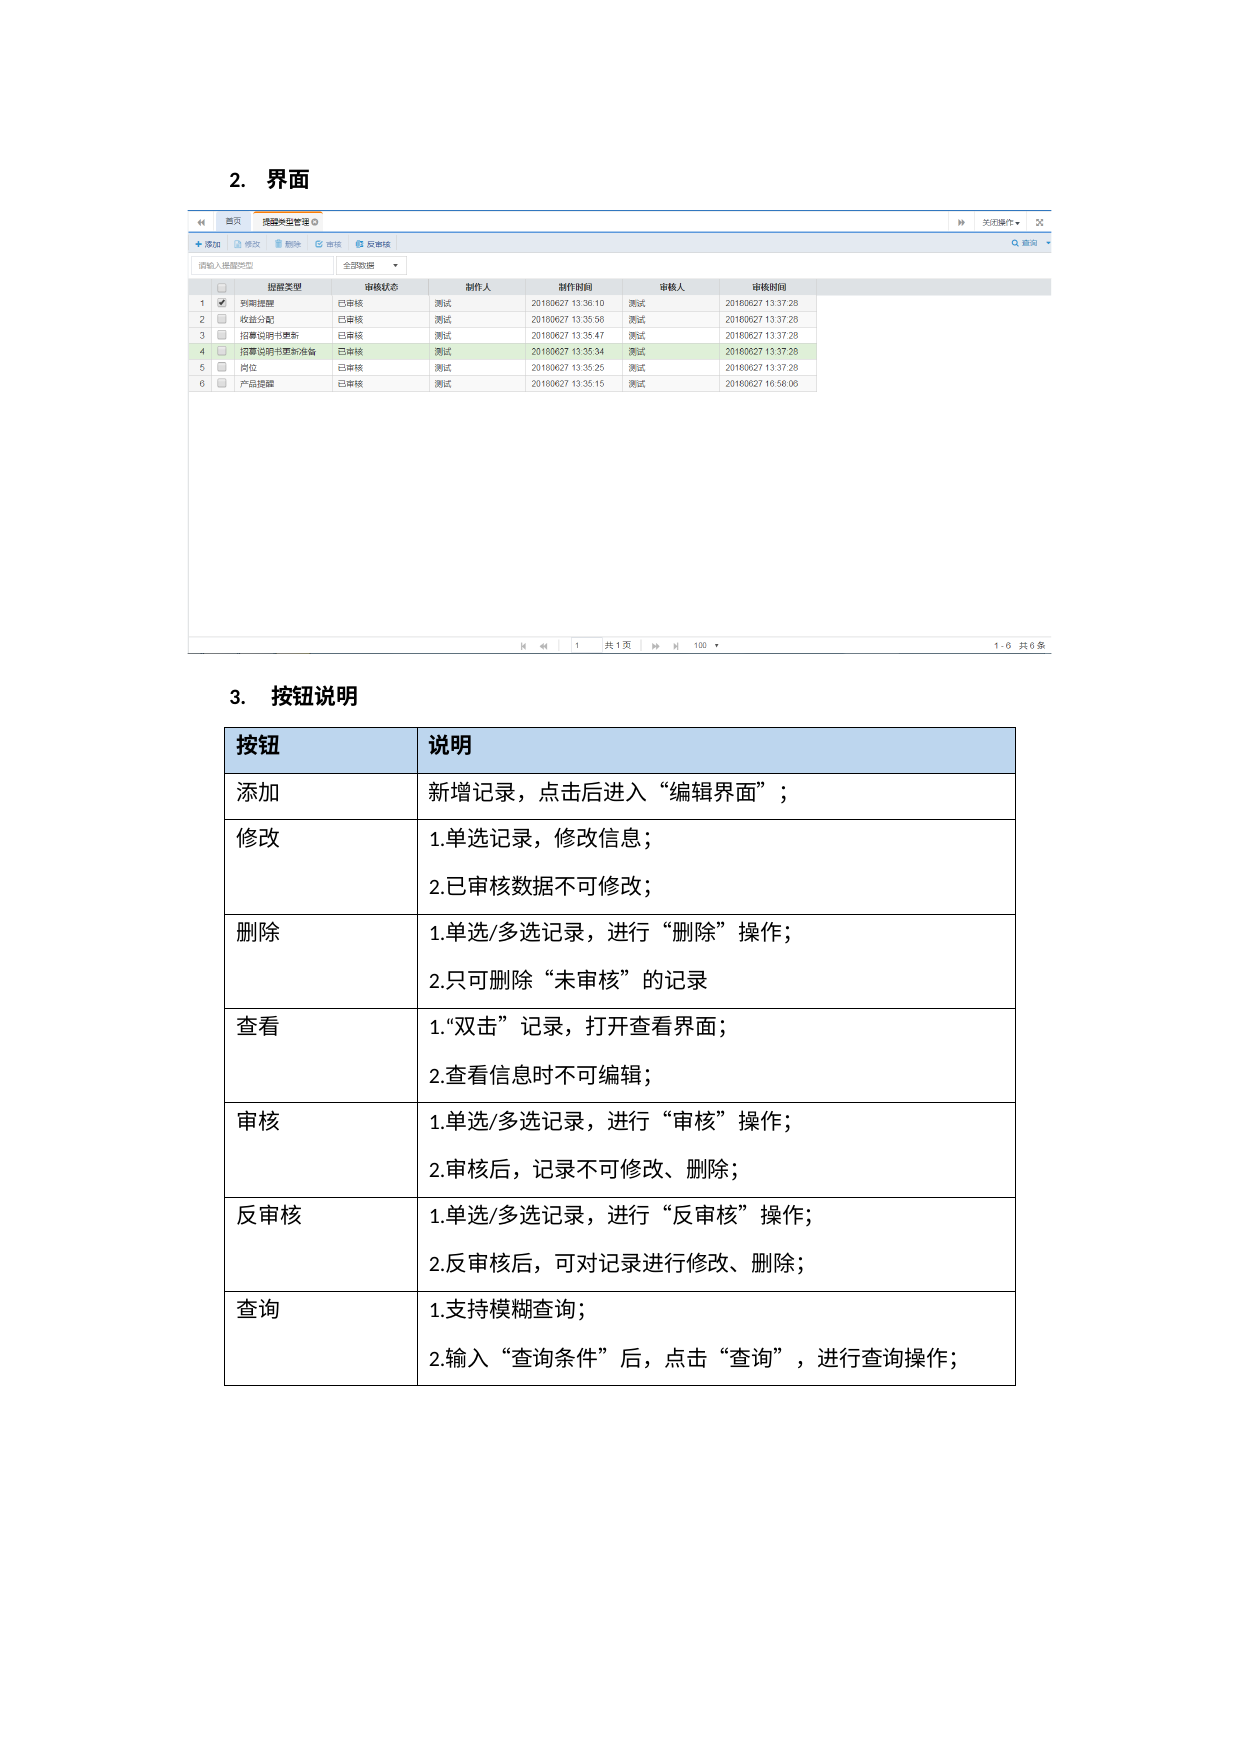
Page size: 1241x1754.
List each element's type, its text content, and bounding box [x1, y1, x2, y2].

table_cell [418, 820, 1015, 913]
list 3. 按钮说明 [229, 679, 1053, 711]
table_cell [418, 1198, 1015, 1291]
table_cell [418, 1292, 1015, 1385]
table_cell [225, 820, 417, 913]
list 2. 界面 [229, 162, 1053, 194]
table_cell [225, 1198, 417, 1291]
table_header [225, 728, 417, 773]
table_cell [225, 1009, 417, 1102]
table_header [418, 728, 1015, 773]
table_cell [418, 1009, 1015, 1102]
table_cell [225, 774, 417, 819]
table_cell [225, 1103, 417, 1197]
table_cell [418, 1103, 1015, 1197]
picture [187, 210, 1052, 654]
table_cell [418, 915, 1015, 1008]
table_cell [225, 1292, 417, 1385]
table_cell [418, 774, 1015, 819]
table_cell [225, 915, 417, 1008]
